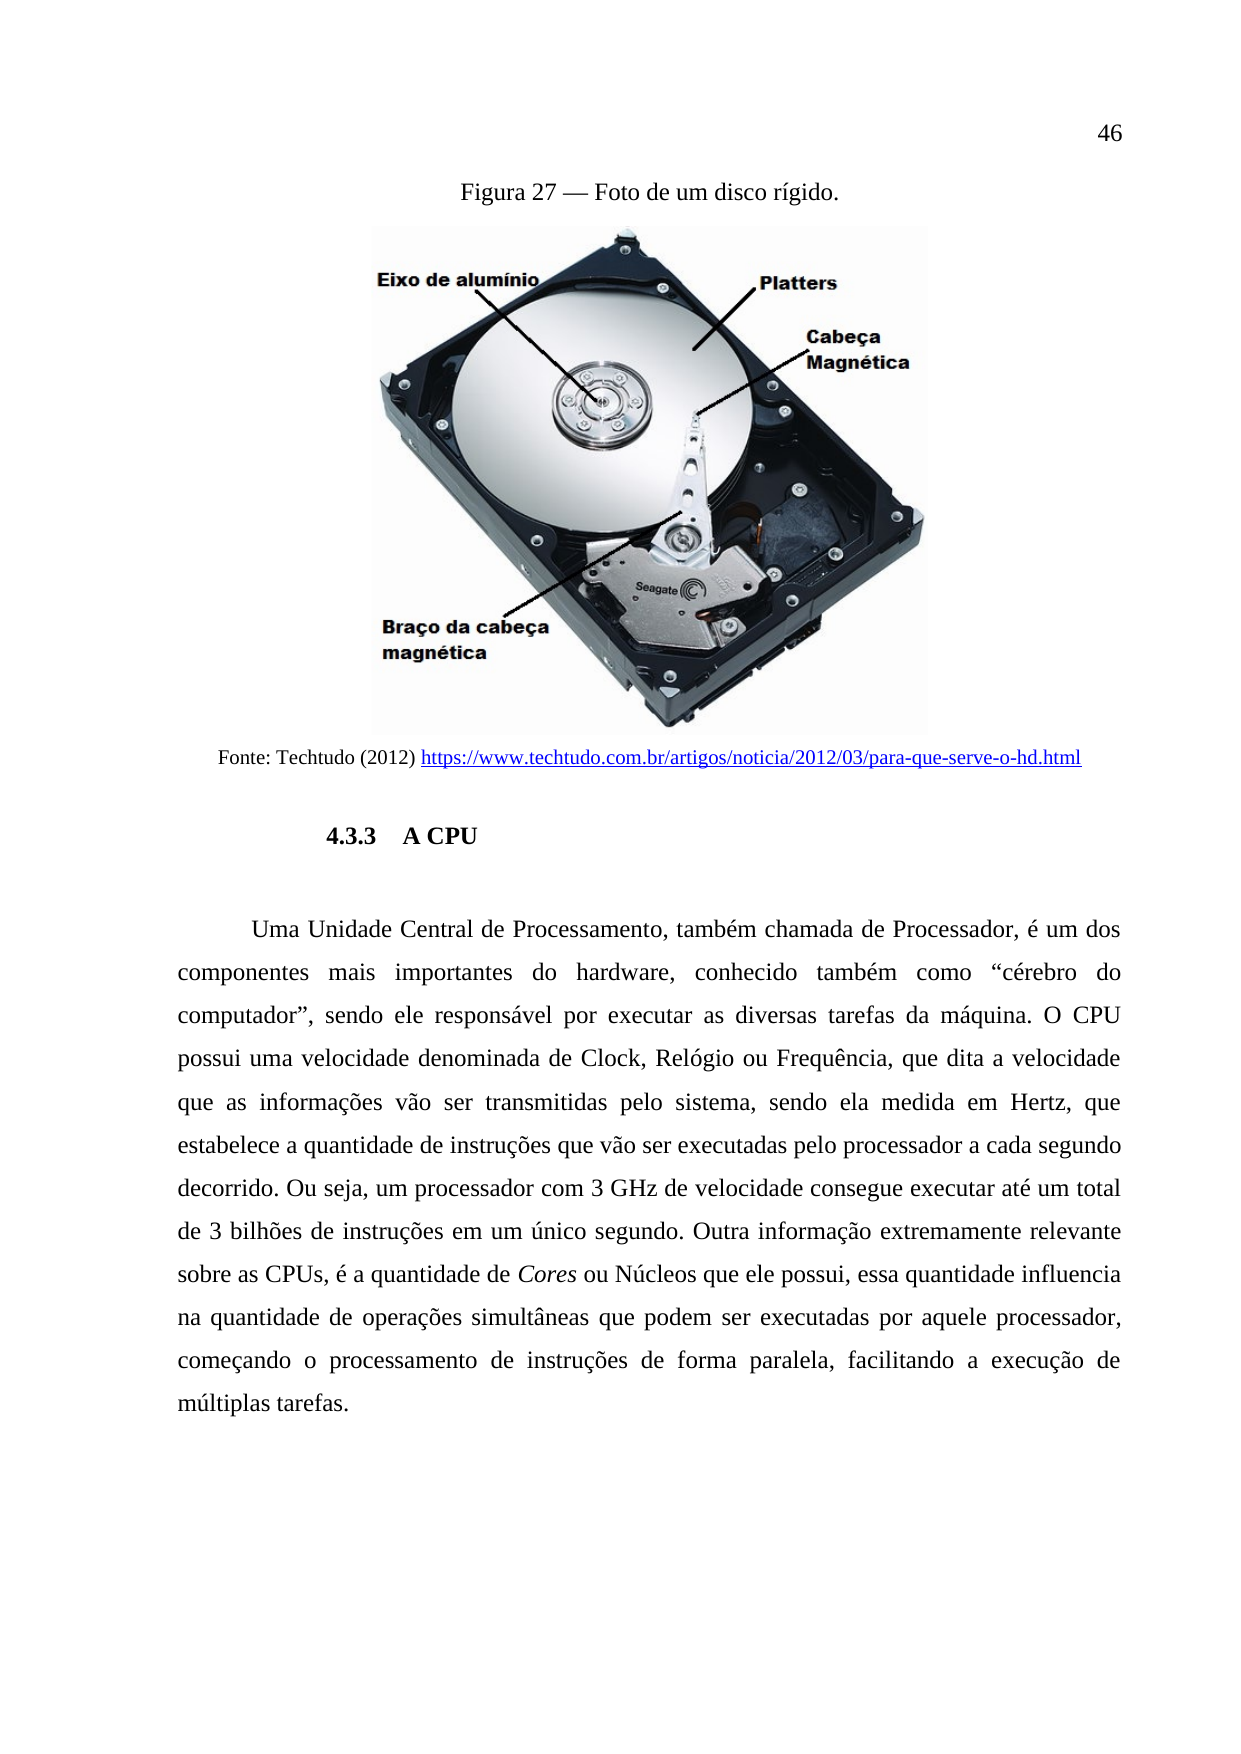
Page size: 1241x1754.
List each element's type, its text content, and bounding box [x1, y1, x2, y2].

text Uma Unidade Central de Processamento, também chamada de Processador, é um dos componentes mais importantes do hardware, conhecido também como “cérebro do computador”, sendo ele responsável por executar as diversas tarefas da máquina. O CPU possui uma velocidade denominada de Clock, Relógio ou Frequência, que dita a velocidade que as informações vão ser transmitidas pelo sistema, sendo ela medida em Hertz, que estabelece a quantidade de instruções que vão ser executadas pelo processador a cada segundo decorrido. Ou seja, um processador com 3 GHz de velocidade consegue executar até um total de 3 bilhões de instruções em um único segundo. Outra informação extremamente relevante sobre as CPUs, é a quantidade de Cores ou Núcleos que ele possui, essa quantidade influencia na quantidade de operações simultâneas que podem ser executadas por aquele processador, começando o processamento de instruções de forma paralela, facilitando a execução de múltiplas tarefas. [177, 914, 1122, 1417]
text Figura 27 ― Foto de um disco rígido. [177, 177, 1122, 206]
text Fonte: Techtudo (2012) https://www.techtudo.com.br/artigos/noticia/2012/03/para-que-serve-o-hd.html [177, 745, 1122, 769]
text A CPU [252, 821, 1122, 850]
picture [371, 226, 928, 735]
